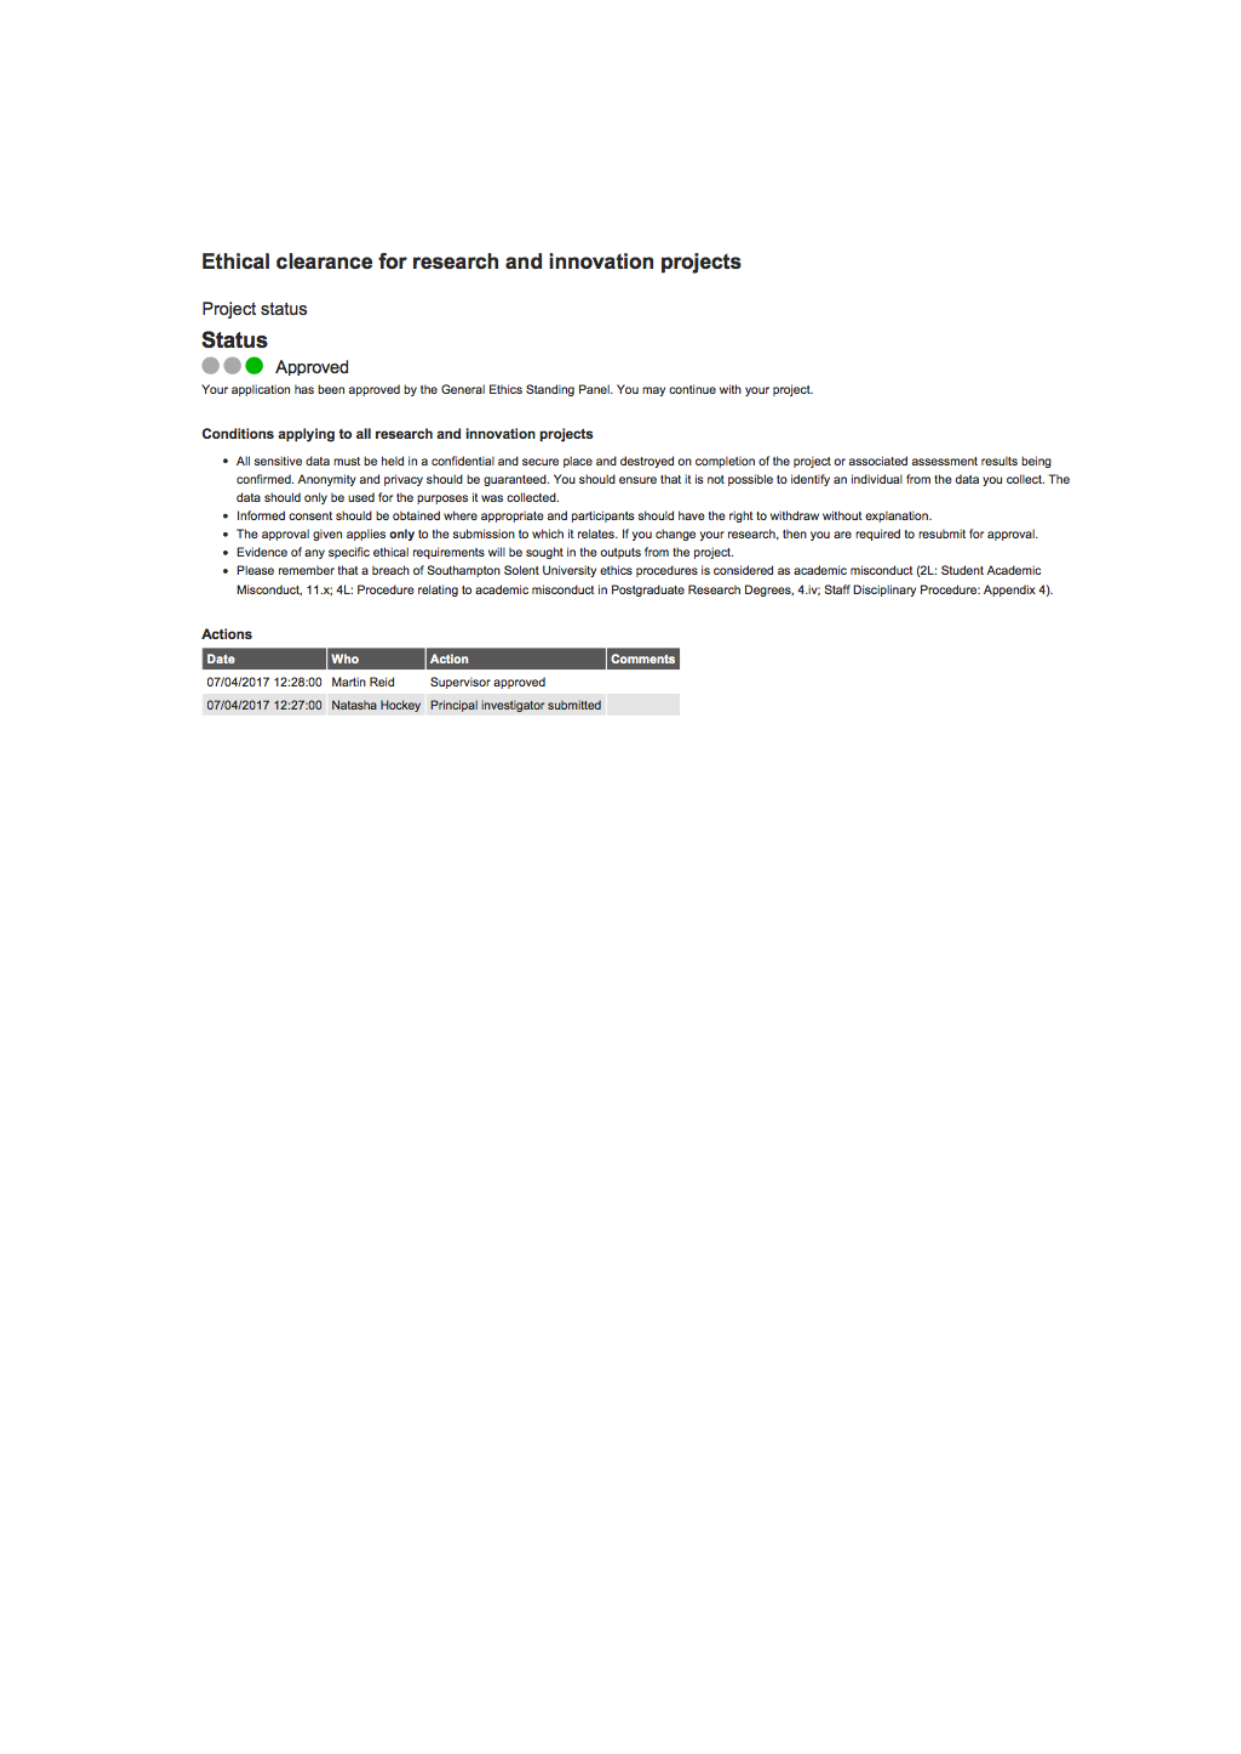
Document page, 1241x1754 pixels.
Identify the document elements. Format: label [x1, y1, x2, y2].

picture [187, 225, 1088, 740]
